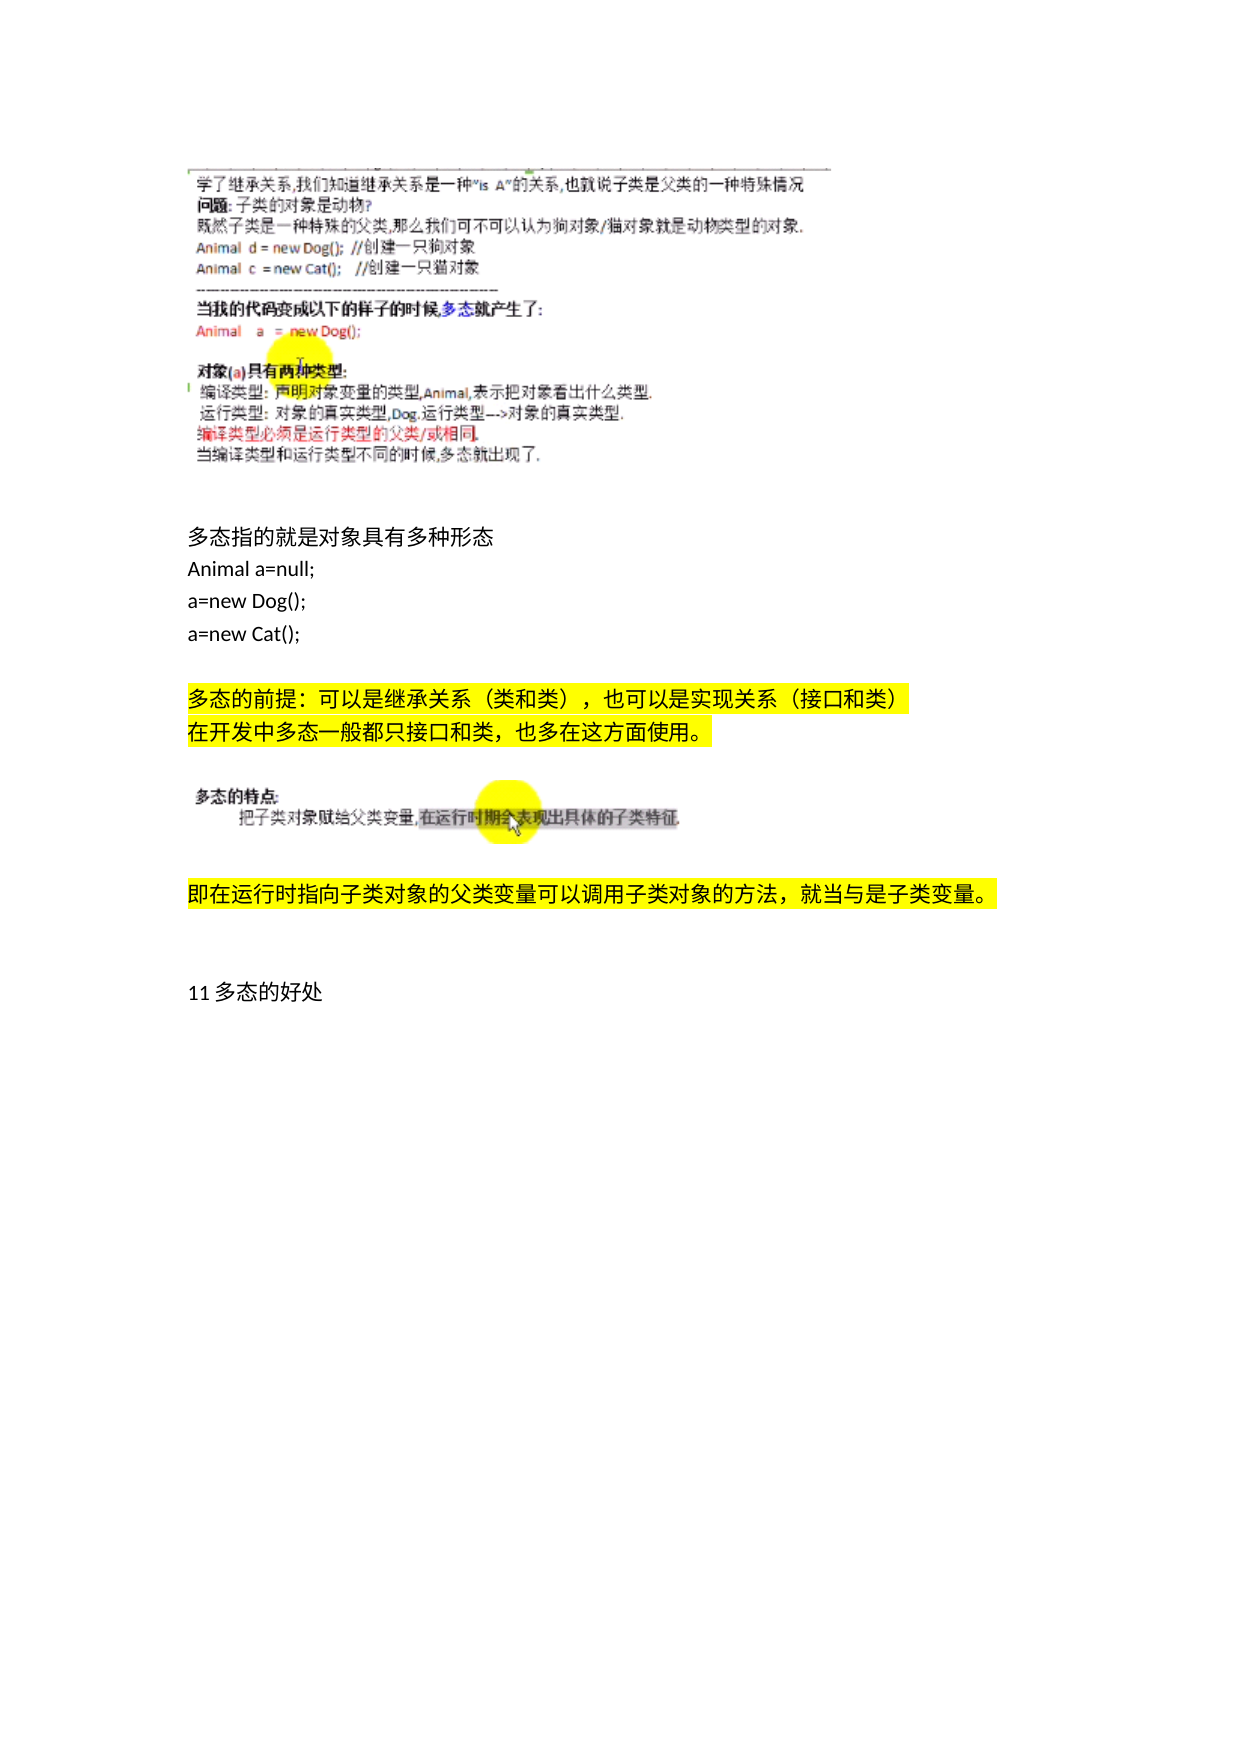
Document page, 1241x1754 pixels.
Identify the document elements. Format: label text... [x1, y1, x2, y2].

text 在开发中多态一般都只接口和类，也多在这方面使用。 [187, 714, 1053, 747]
text 多态的前提：可以是继承关系（类和类），也可以是实现关系（接口和类） [187, 682, 1053, 714]
picture [187, 780, 720, 844]
text 11多态的好处 [187, 974, 1053, 1007]
text 多态指的就是对象具有多种形态 [187, 519, 1053, 552]
text a=new Cat(); [187, 617, 1053, 649]
picture [187, 168, 832, 481]
text 即在运行时指向子类对象的父类变量可以调用子类对象的方法，就当与是子类变量。 [187, 877, 1053, 909]
text a=new Dog(); [187, 584, 1053, 617]
text Animal a=null; [187, 552, 1053, 584]
